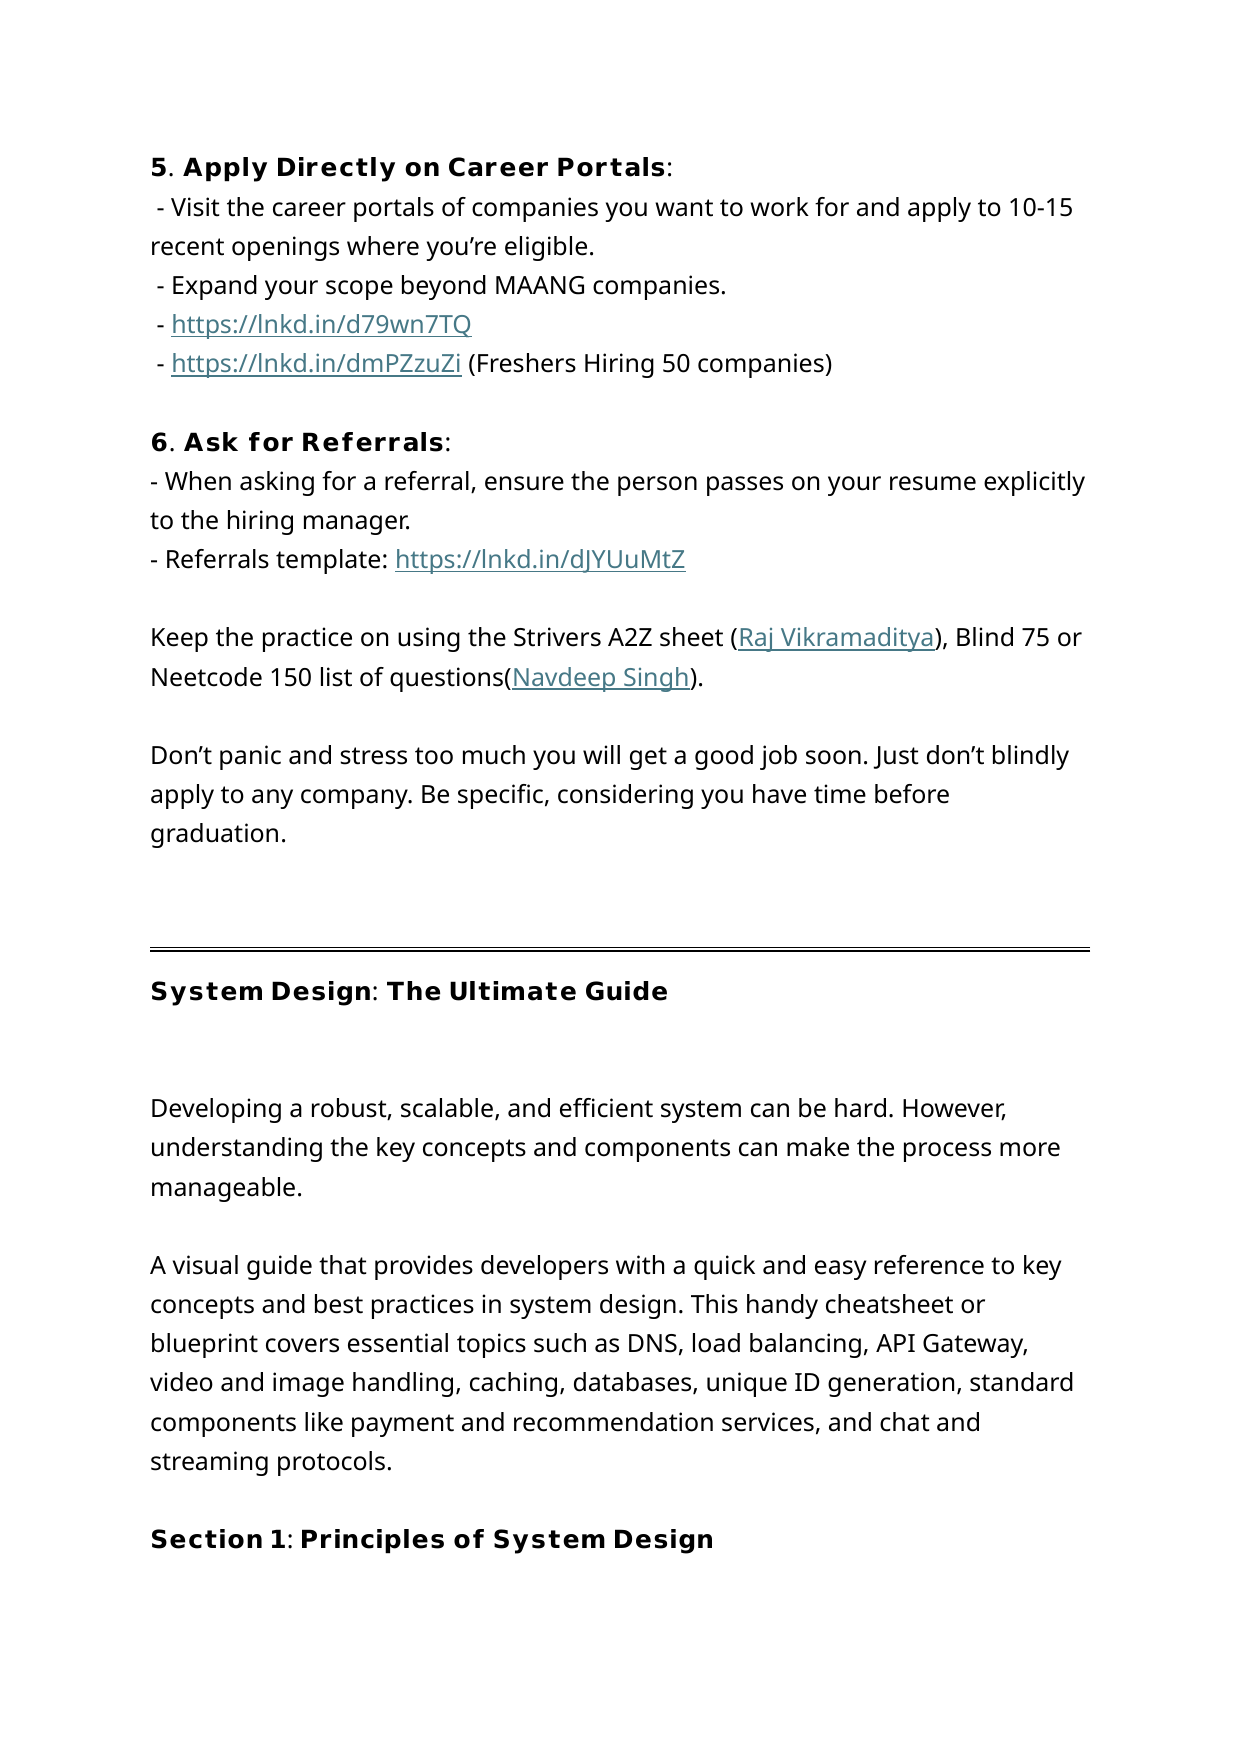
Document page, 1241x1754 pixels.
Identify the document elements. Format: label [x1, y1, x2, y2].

text [150, 150, 1090, 889]
text [150, 973, 1090, 1595]
